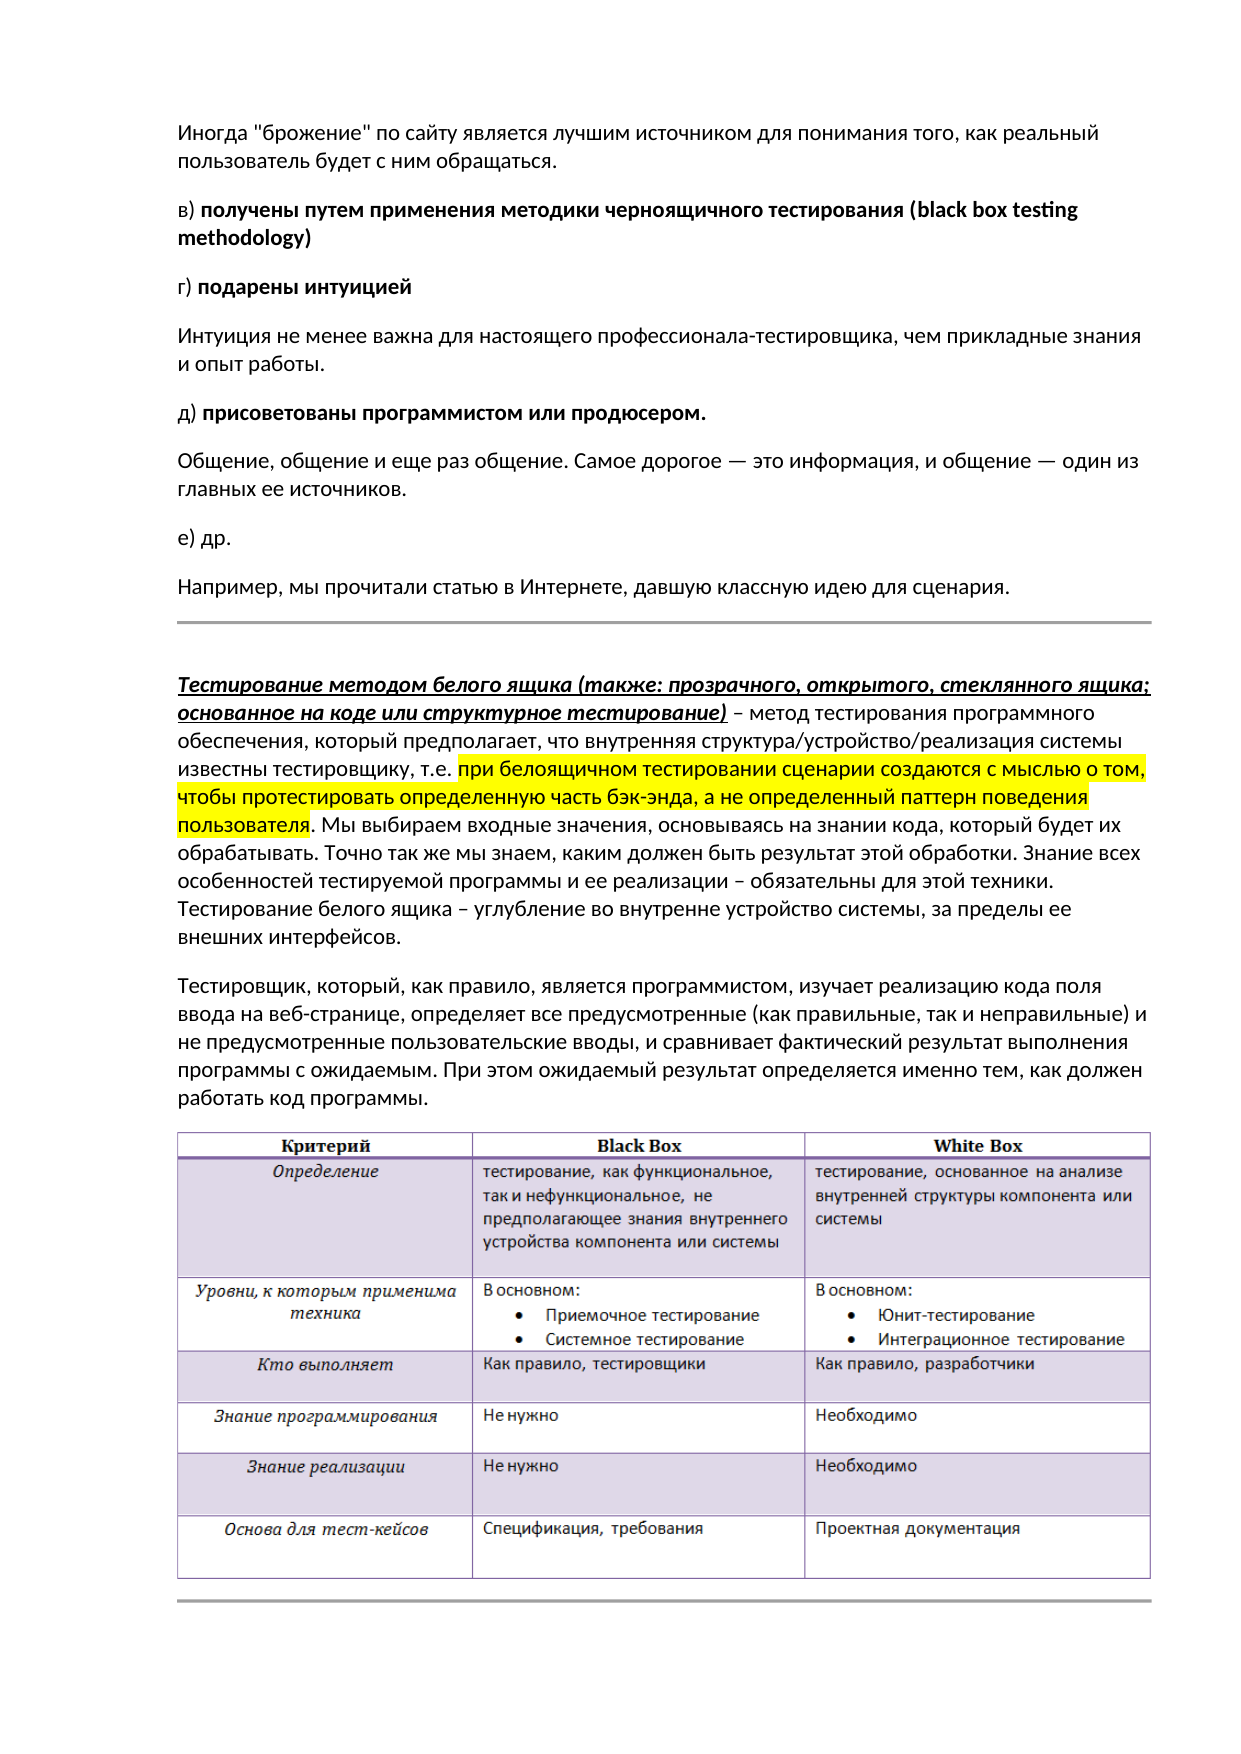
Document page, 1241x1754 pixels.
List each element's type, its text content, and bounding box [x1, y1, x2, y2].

text г) подарены интуицией [177, 272, 1152, 300]
text д) присоветованы программистом или продюсером. [177, 398, 1152, 426]
text в) получены путем применения методики черноящичного тестирования (black box testing methodology) [177, 195, 1152, 251]
text Интуиция не менее важна для настоящего профессионала-тестировщика, чем прикладные знания и опыт работы. [177, 321, 1152, 377]
text Тестировщик, который, как правило, является программистом, изучает реализацию кода поля ввода на веб-странице, определяет все предусмотренные (как правильные, так и неправильные) и не предусмотренные пользовательские вводы, и сравнивает фактический результат выполнения программы с ожидаемым. При этом ожидаемый результат определяется именно тем, как должен работать код программы. [177, 971, 1152, 1111]
text е) др. [177, 523, 1152, 551]
text Иногда "брожение" по сайту является лучшим источником для понимания того, как реальный пользователь будет с ним обращаться. [177, 118, 1152, 174]
text Тестирование методом белого ящика (также: прозрачного, открытого, стеклянного ящика; основанное на коде или структурное тестирование) – метод тестирования программного обеспечения, который предполагает, что внутренняя структура/устройство/реализация системы известны тестировщику, т.е. при белоящичном тестировании сценарии создаются с мыслью о том, чтобы протестировать определенную часть бэк-энда, а не определенный паттерн поведения пользователя. Мы выбираем входные значения, основываясь на знании кода, который будет их обрабатывать. Точно так же мы знаем, каким должен быть результат этой обработки. Знание всех особенностей тестируемой программы и ее реализации – обязательны для этой техники. Тестирование белого ящика – углубление во внутренне устройство системы, за пределы ее внешних интерфейсов. [177, 670, 1152, 950]
picture [177, 1131, 1152, 1579]
text Например, мы прочитали статью в Интернете, давшую классную идею для сценария. [177, 572, 1152, 600]
text Общение, общение и еще раз общение. Самое дорогое — это информация, и общение — один из главных ее источников. [177, 446, 1152, 502]
